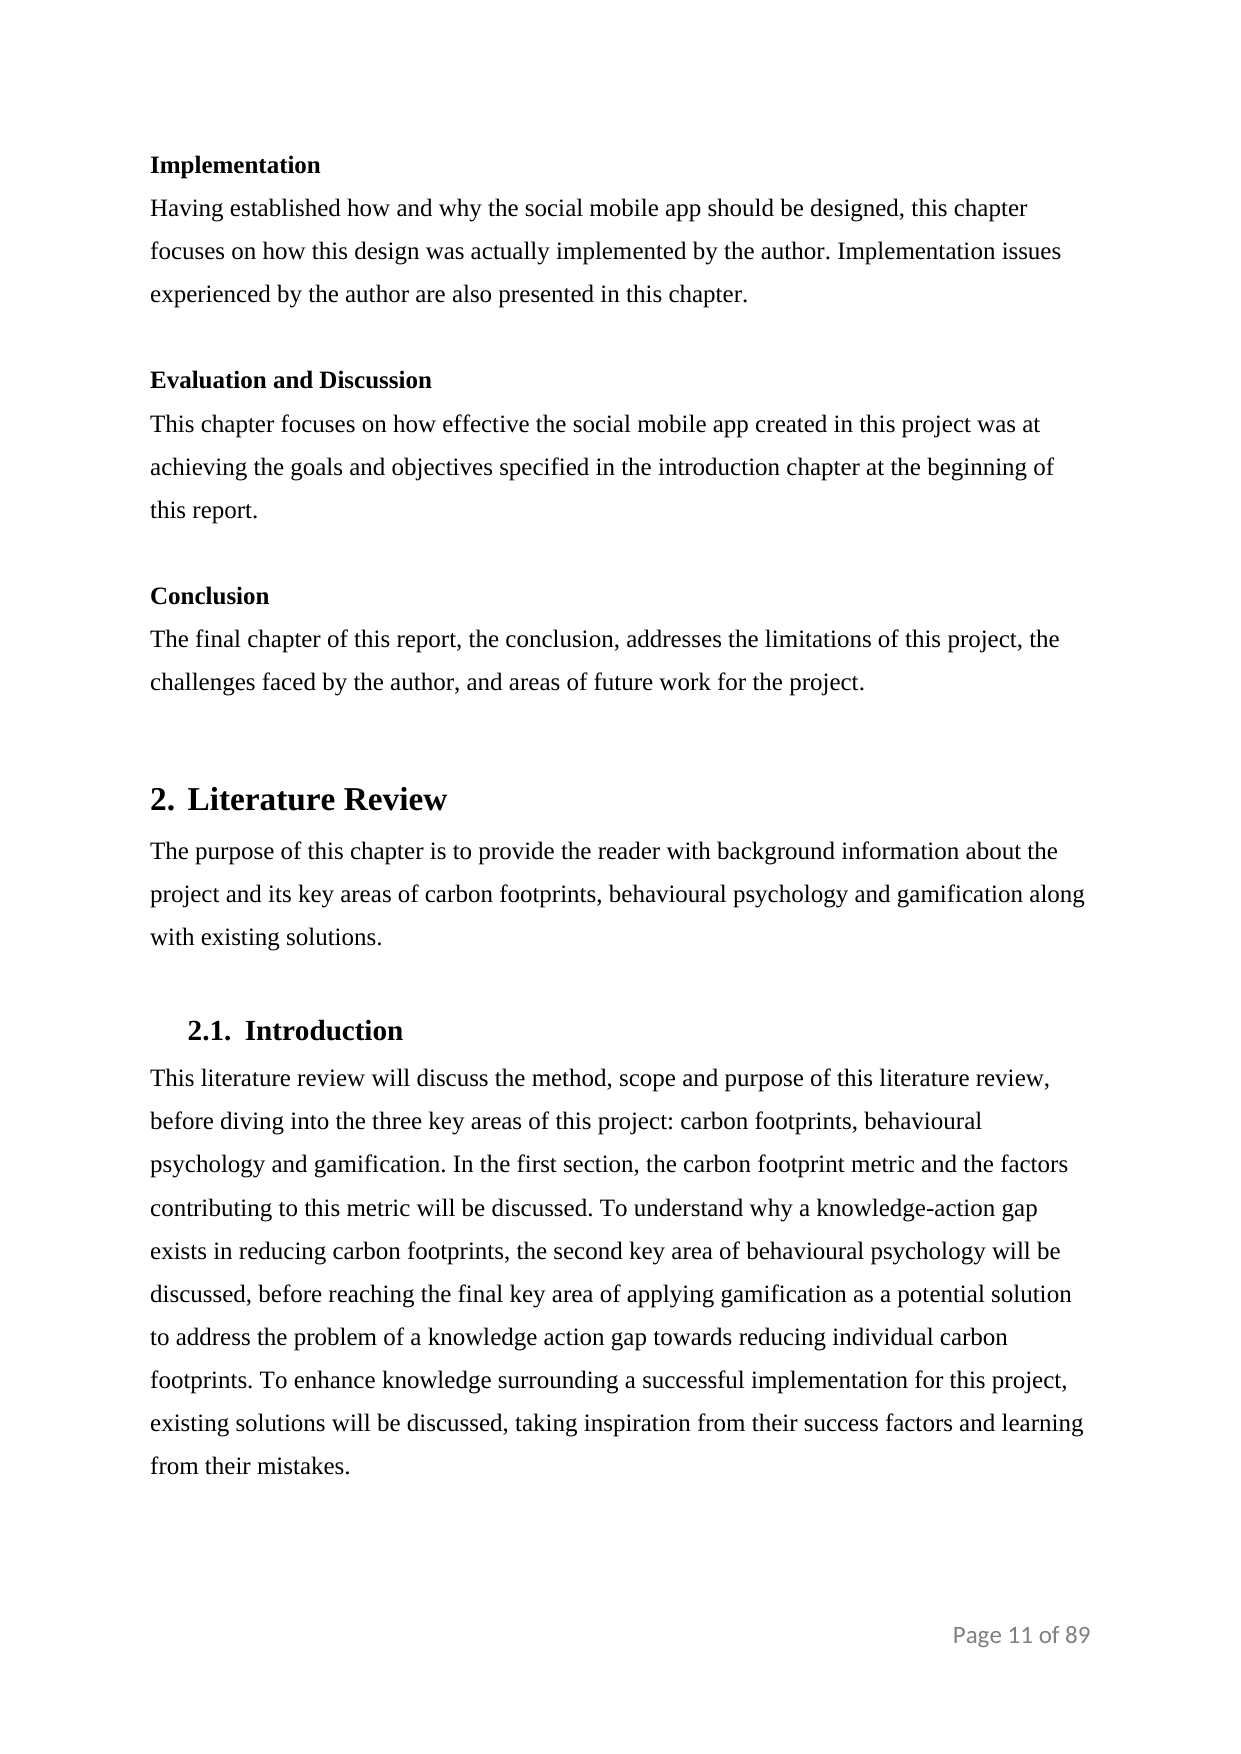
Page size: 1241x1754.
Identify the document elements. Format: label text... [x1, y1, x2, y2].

text This chapter focuses on how effective the social mobile app created in this project was at achieving the goals and objectives specified in the introduction chapter at the beginning of this report. [150, 409, 1090, 524]
text Evaluation and Discussion [150, 366, 1090, 394]
subtitle Literature Review [150, 779, 1090, 817]
text Conclusion [150, 581, 1090, 610]
text This literature review will discuss the method, scope and purpose of this literature review, before diving into the three key areas of this project: carbon footprints, behavioural psychology and gamification. In the first section, the carbon footprint metric and the factors contributing to this metric will be discussed. To understand why a knowledge-action gap exists in reducing carbon footprints, the second key area of behavioural psychology will be discussed, before reaching the final key area of applying gamification as a potential solution to address the problem of a knowledge action gap towards reducing individual carbon footprints. To enhance knowledge surrounding a successful implementation for this project, existing solutions will be discussed, taking inspiration from their success factors and learning from their mistakes. [150, 1063, 1090, 1480]
text The final chapter of this report, the conclusion, addresses the limitations of this project, the challenges faced by the author, and areas of future work for the project. [150, 624, 1090, 696]
subtitle Introduction [187, 1013, 1090, 1046]
text Implementation [150, 150, 1090, 179]
text The purpose of this chapter is to provide the reader with background information about the project and its key areas of carbon footprints, behavioural psychology and gamification along with existing solutions. [150, 836, 1090, 951]
text Having established how and why the social mobile app should be designed, this chapter focuses on how this design was actually implemented by the author. Implementation issues experienced by the author are also presented in this chapter. [150, 193, 1090, 308]
